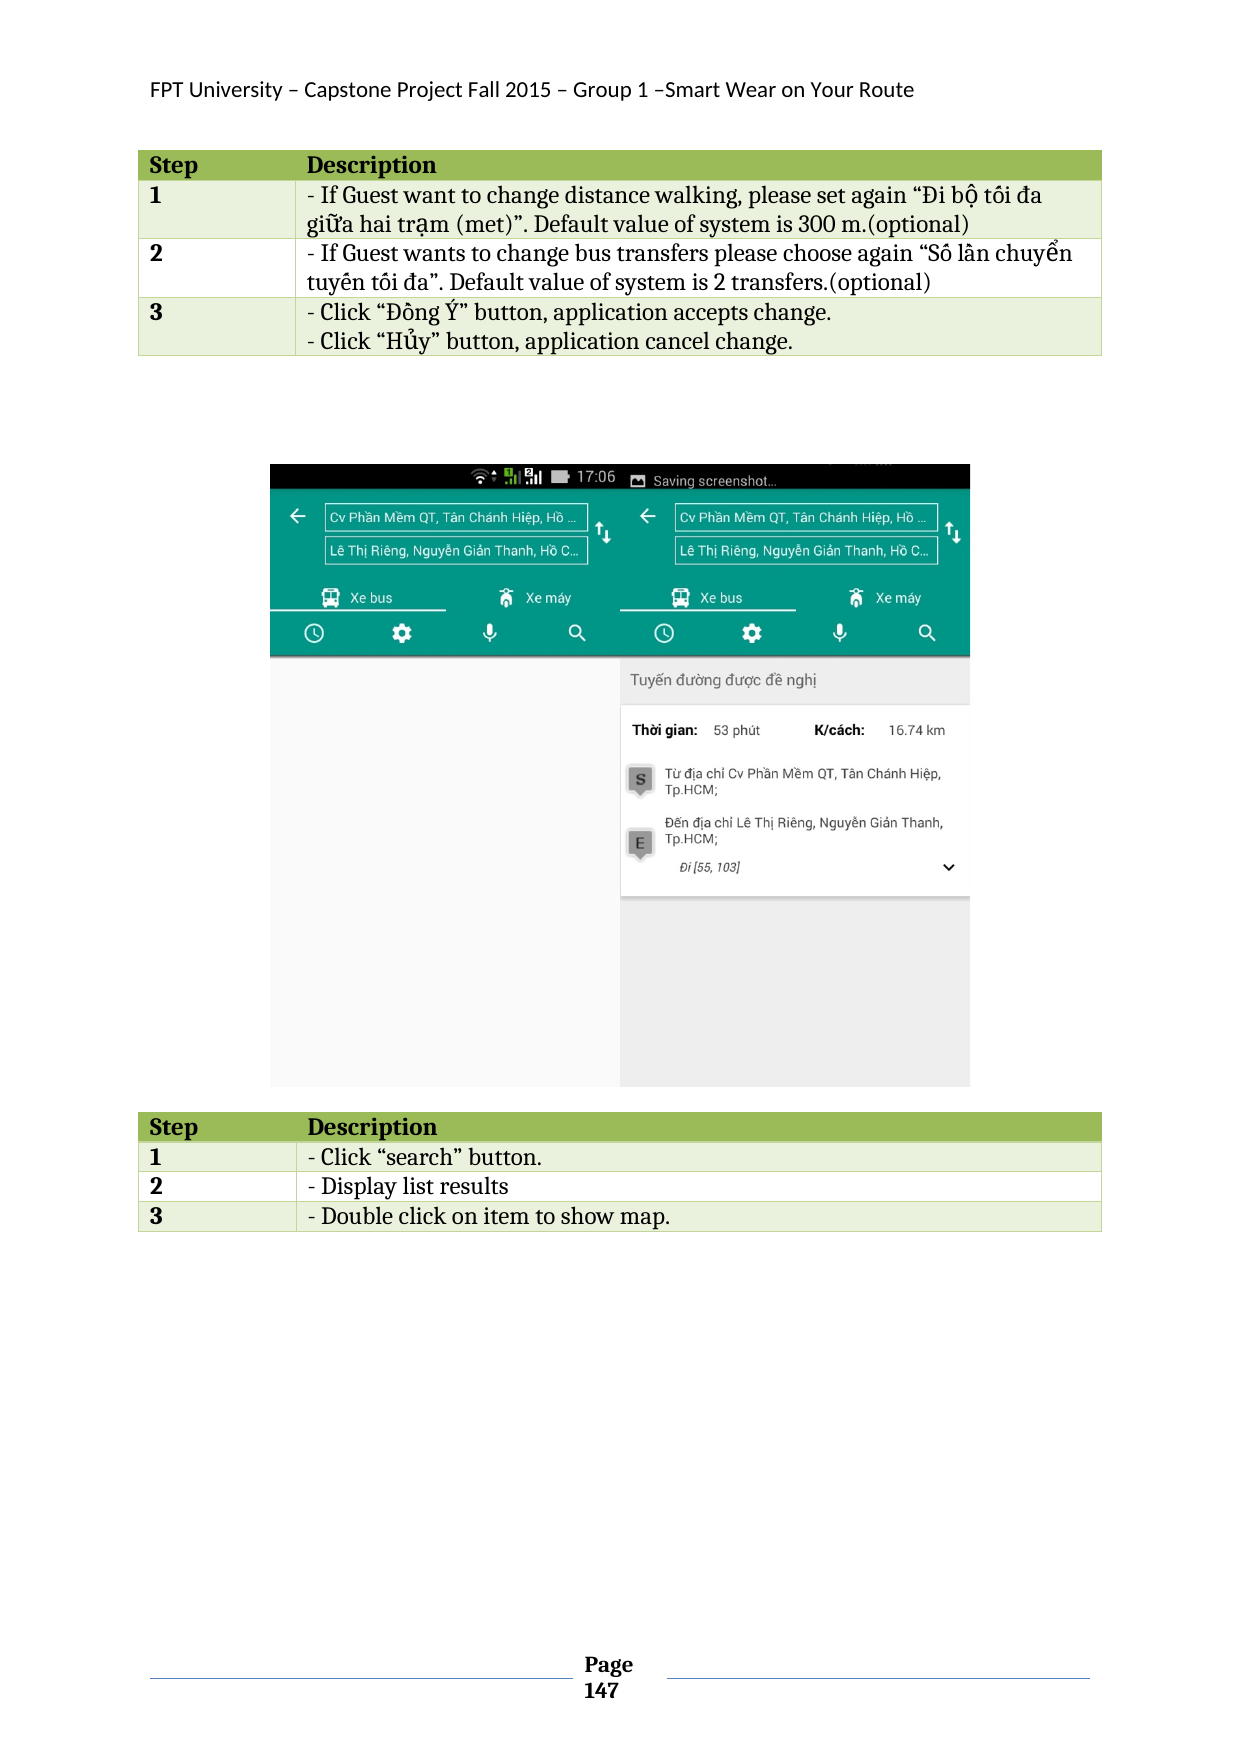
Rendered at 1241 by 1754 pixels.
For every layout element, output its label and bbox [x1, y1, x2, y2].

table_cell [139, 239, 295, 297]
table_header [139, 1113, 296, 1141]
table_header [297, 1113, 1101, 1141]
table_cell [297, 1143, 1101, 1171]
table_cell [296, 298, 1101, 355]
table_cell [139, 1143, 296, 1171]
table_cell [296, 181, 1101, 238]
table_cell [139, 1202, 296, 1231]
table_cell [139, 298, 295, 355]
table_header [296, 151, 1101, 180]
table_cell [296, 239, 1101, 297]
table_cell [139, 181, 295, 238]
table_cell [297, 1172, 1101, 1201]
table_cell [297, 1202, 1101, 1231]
picture [270, 464, 971, 1087]
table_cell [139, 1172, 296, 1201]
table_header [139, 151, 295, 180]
